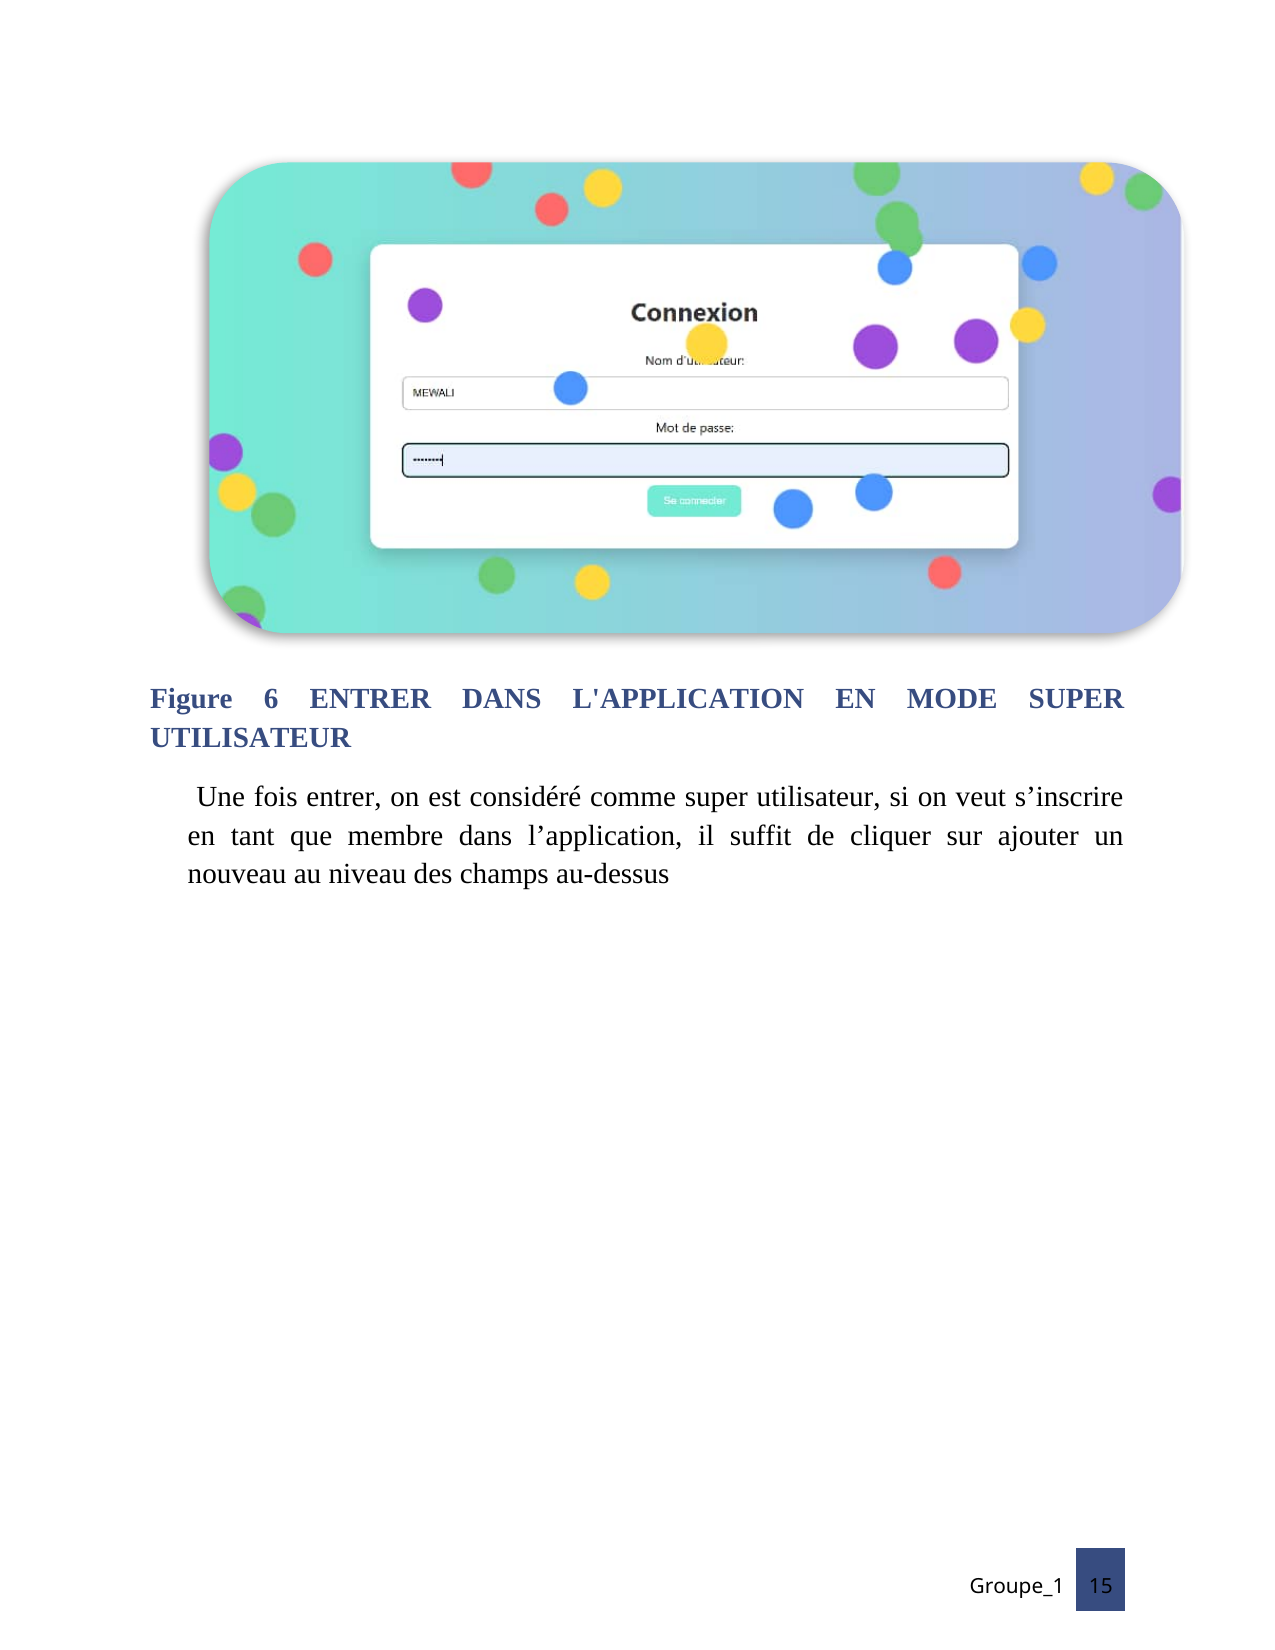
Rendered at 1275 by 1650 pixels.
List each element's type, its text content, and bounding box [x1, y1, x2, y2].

text Une fois entrer, on est considéré comme super utilisateur, si on veut s’inscrire en tant que membre dans l’application, il suffit de cliquer sur ajouter un nouveau au niveau des champs au-dessus [187, 779, 1125, 890]
text Figure 6 ENTRER DANS L'APPLICATION EN MODE SUPER UTILISATEUR [150, 681, 1125, 753]
picture [209, 162, 1185, 634]
